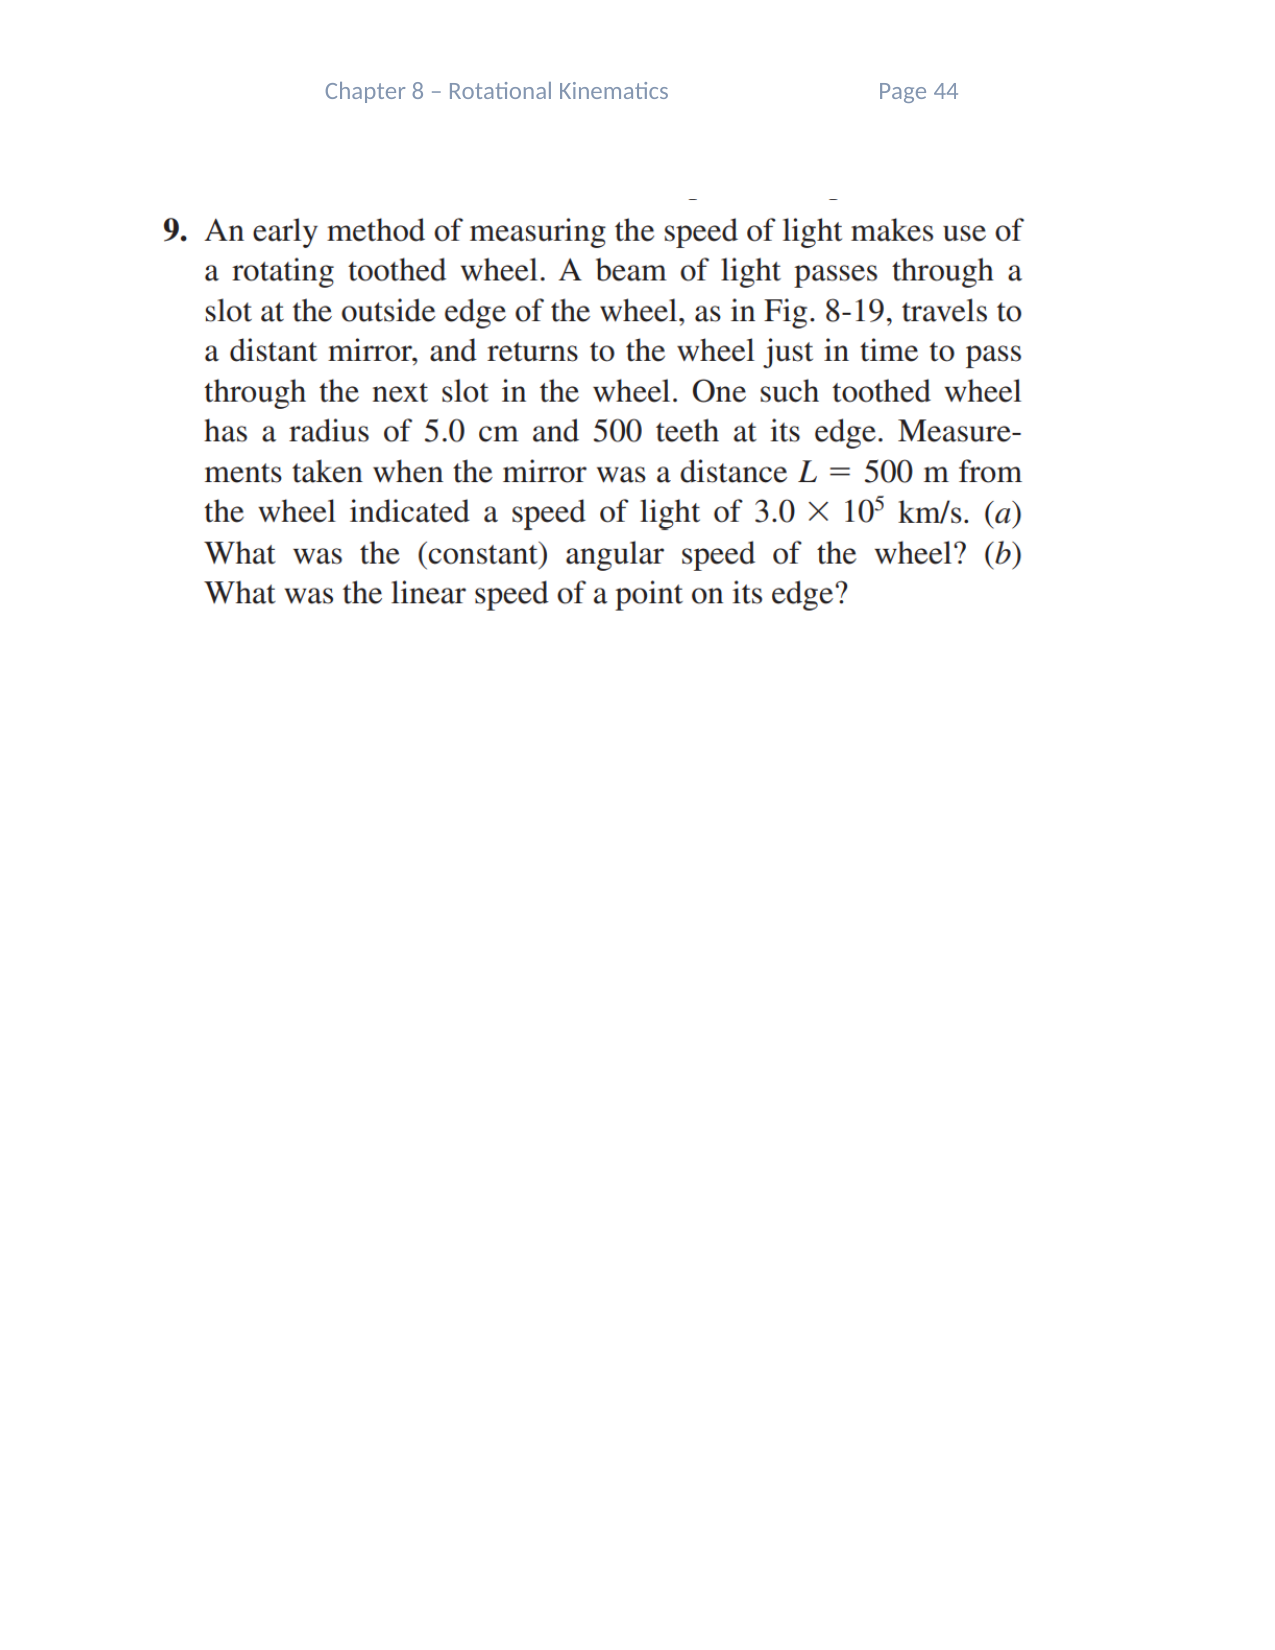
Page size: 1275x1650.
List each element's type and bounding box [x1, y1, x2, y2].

picture [135, 199, 1062, 619]
